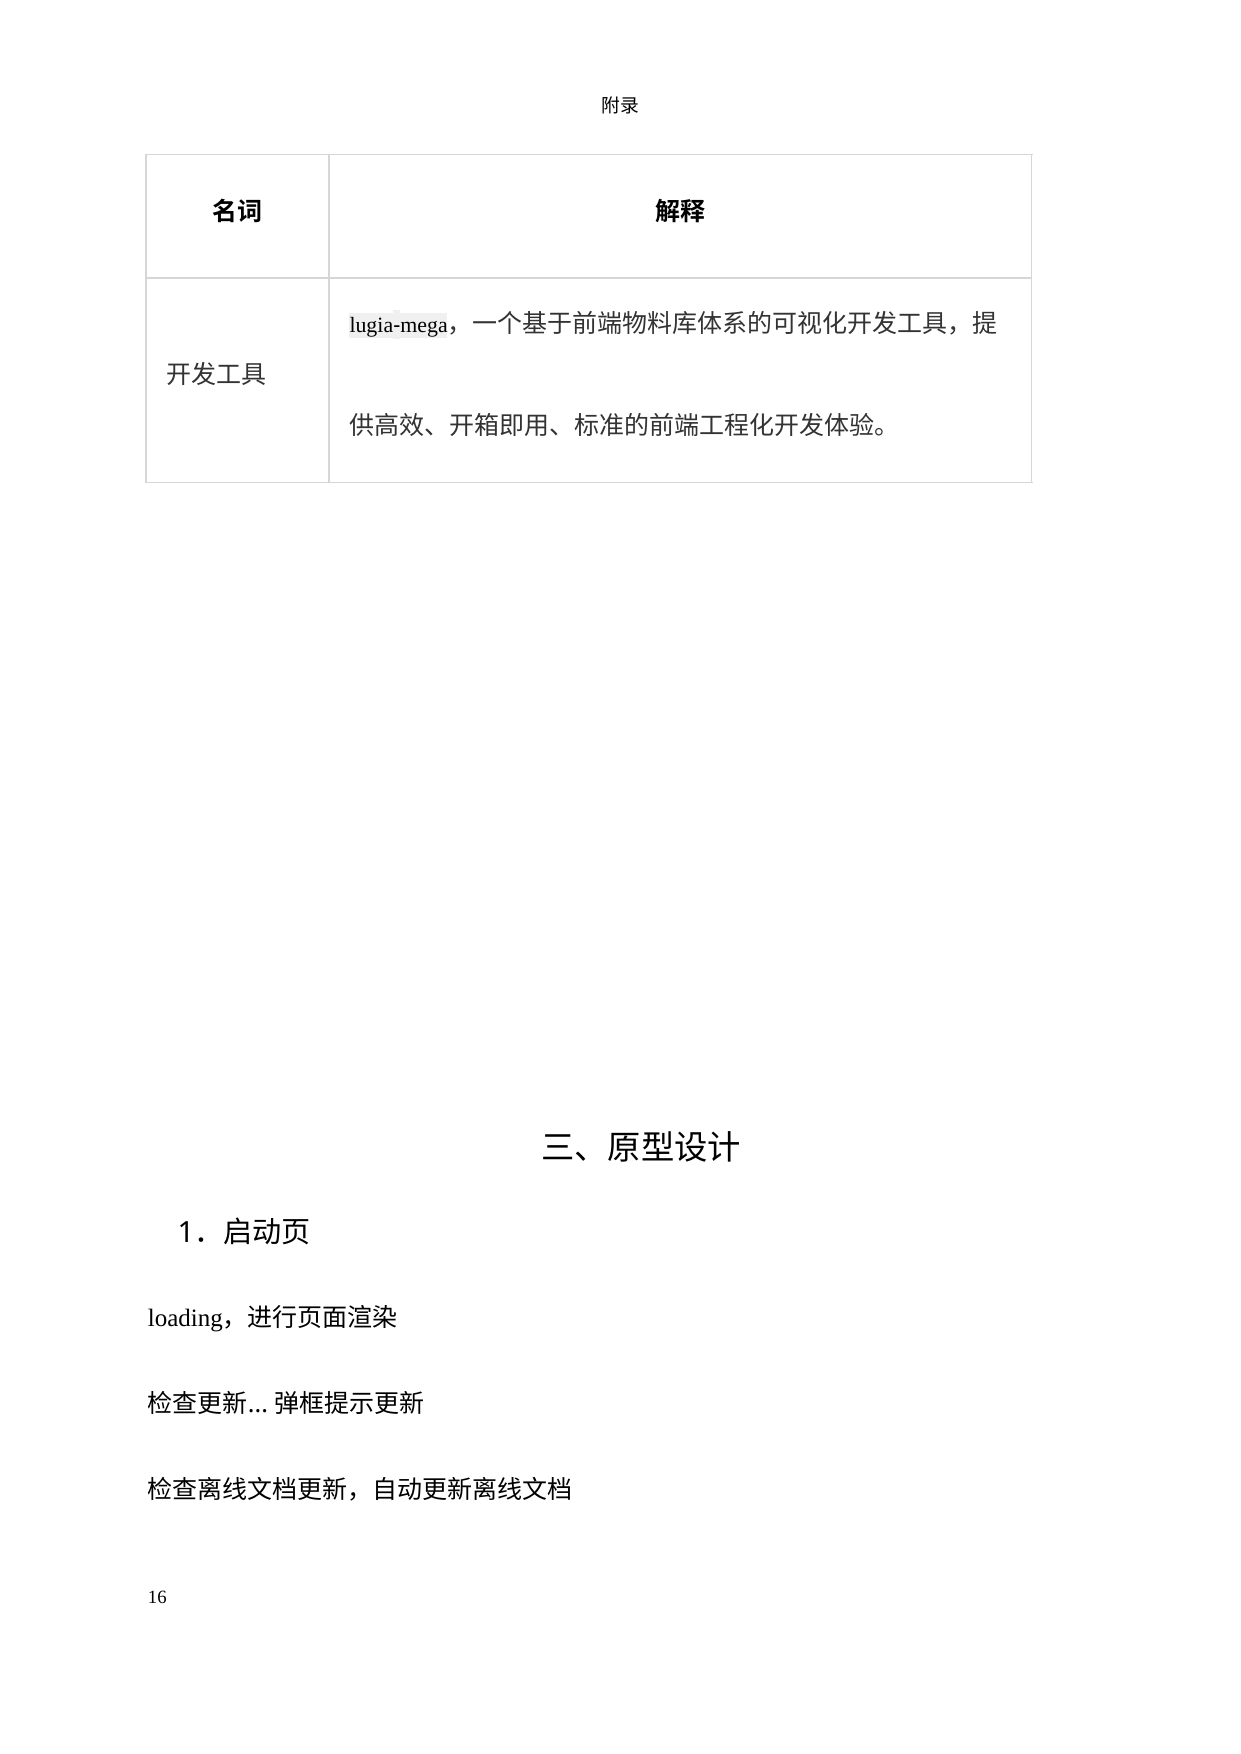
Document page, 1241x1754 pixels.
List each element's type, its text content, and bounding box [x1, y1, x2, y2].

text 检查离线文档更新，自动更新离线文档 [148, 1453, 1092, 1521]
table_cell lugia-mega，一个基于前端物料库体系的可视化开发工具，提供高效、开箱即用、标准的前端工程化开发体验。 [330, 279, 1031, 482]
subtitle 原型设计 [148, 1111, 1092, 1179]
text loading，进行页面渲染 [148, 1281, 1092, 1349]
table_header 名词 [147, 155, 328, 277]
text 检查更新... 弹框提示更新 [148, 1367, 1092, 1435]
table_cell 开发工具 [147, 279, 328, 482]
table_header 解释 [330, 155, 1031, 277]
subtitle 启动页 [136, 1196, 1092, 1264]
